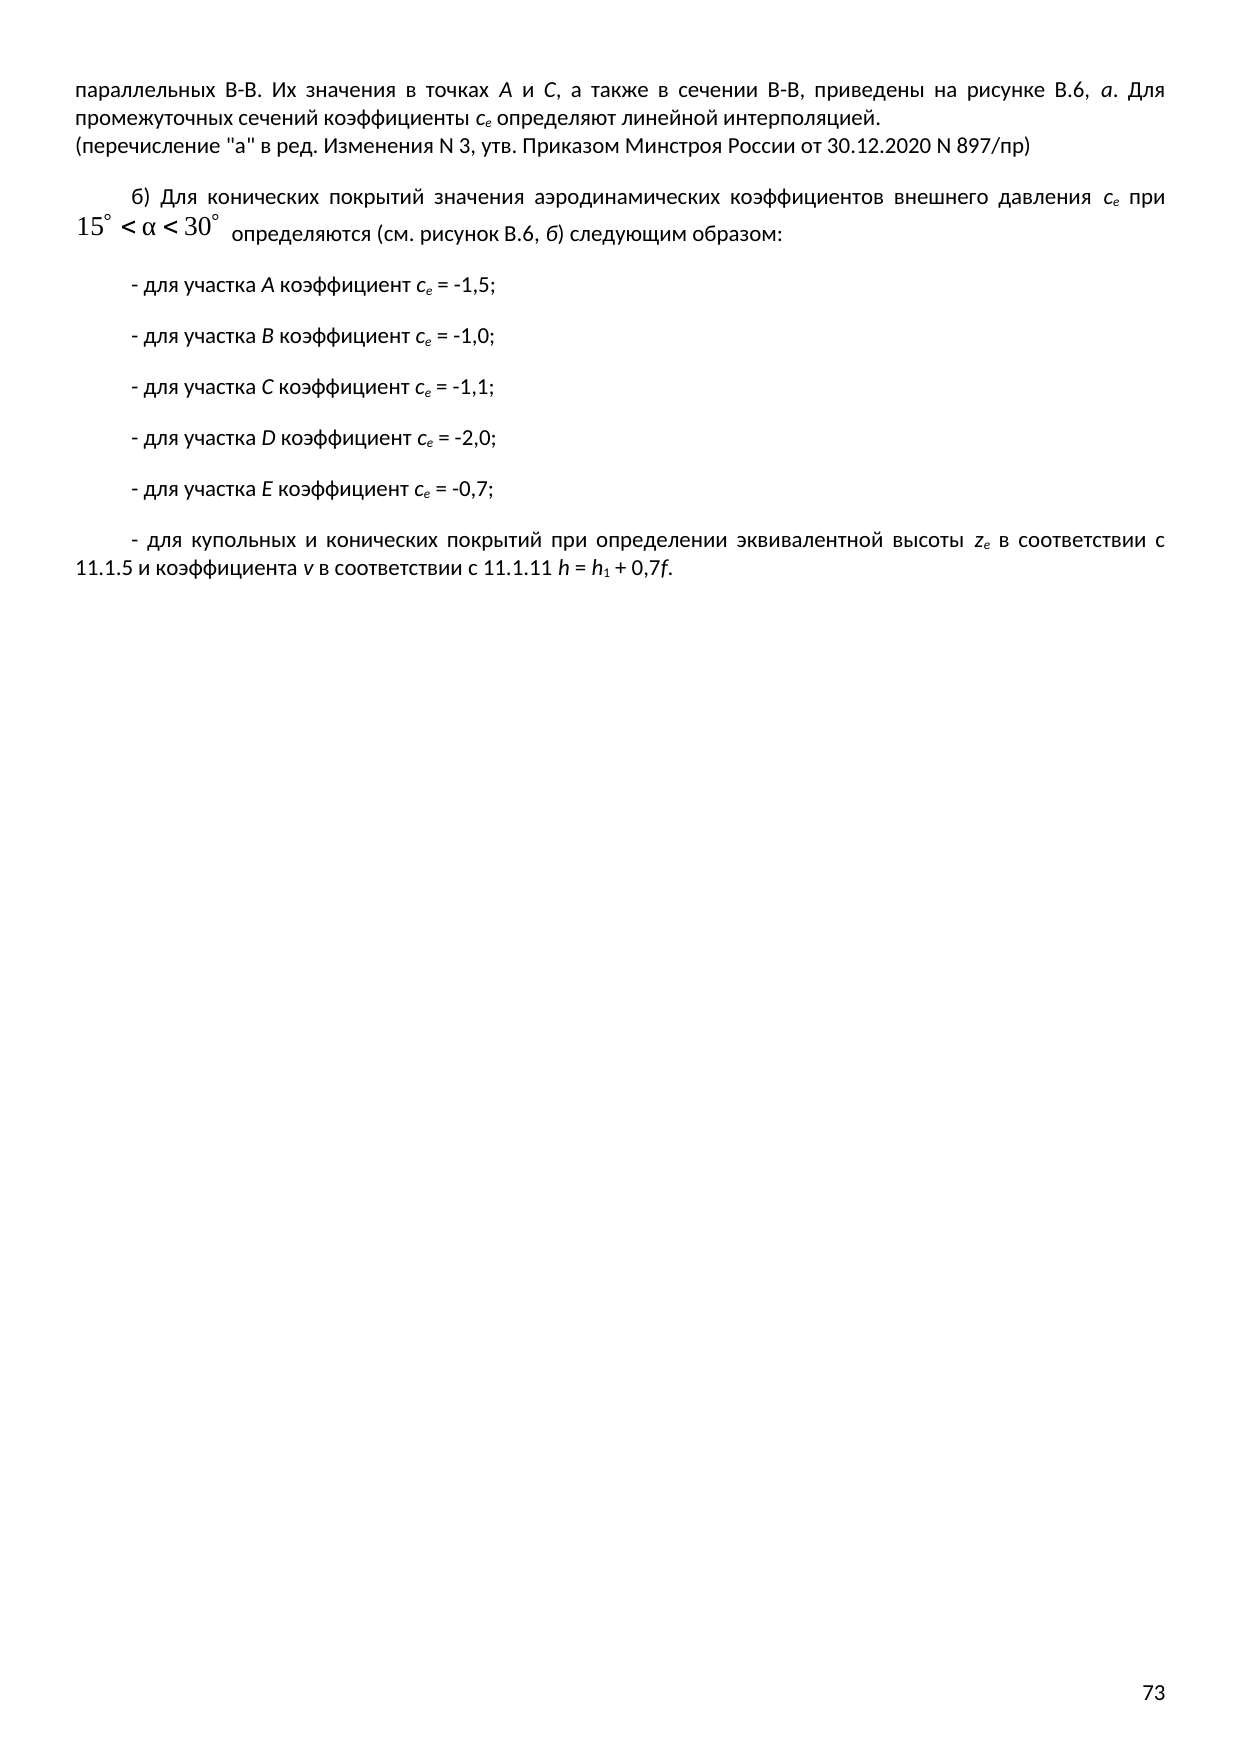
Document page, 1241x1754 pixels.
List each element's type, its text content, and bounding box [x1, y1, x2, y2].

text - для участка C коэффициент ce = -1,1; [75, 372, 1165, 400]
text - для участка A коэффициент ce = -1,5; [75, 270, 1165, 298]
text (перечисление "а" в ред. Изменения N 3, утв. Приказом Минстроя России от 30.12.2020 N 897/пр) [75, 131, 1165, 159]
text - для купольных и конических покрытий при определении эквивалентной высоты ze в соответствии с 11.1.5 и коэффициента v в соответствии с 11.1.11 h = h1 + 0,7f. [75, 525, 1165, 581]
text б) Для конических покрытий значения аэродинамических коэффициентов внешнего давления ce при определяются (см. рисунок В.6, б) следующим образом: [75, 182, 1165, 247]
text - для участка B коэффициент ce = -1,0; [75, 321, 1165, 349]
text - для участка E коэффициент ce = -0,7; [75, 474, 1165, 502]
text - для участка D коэффициент ce = -2,0; [75, 423, 1165, 451]
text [75, 75, 1165, 131]
